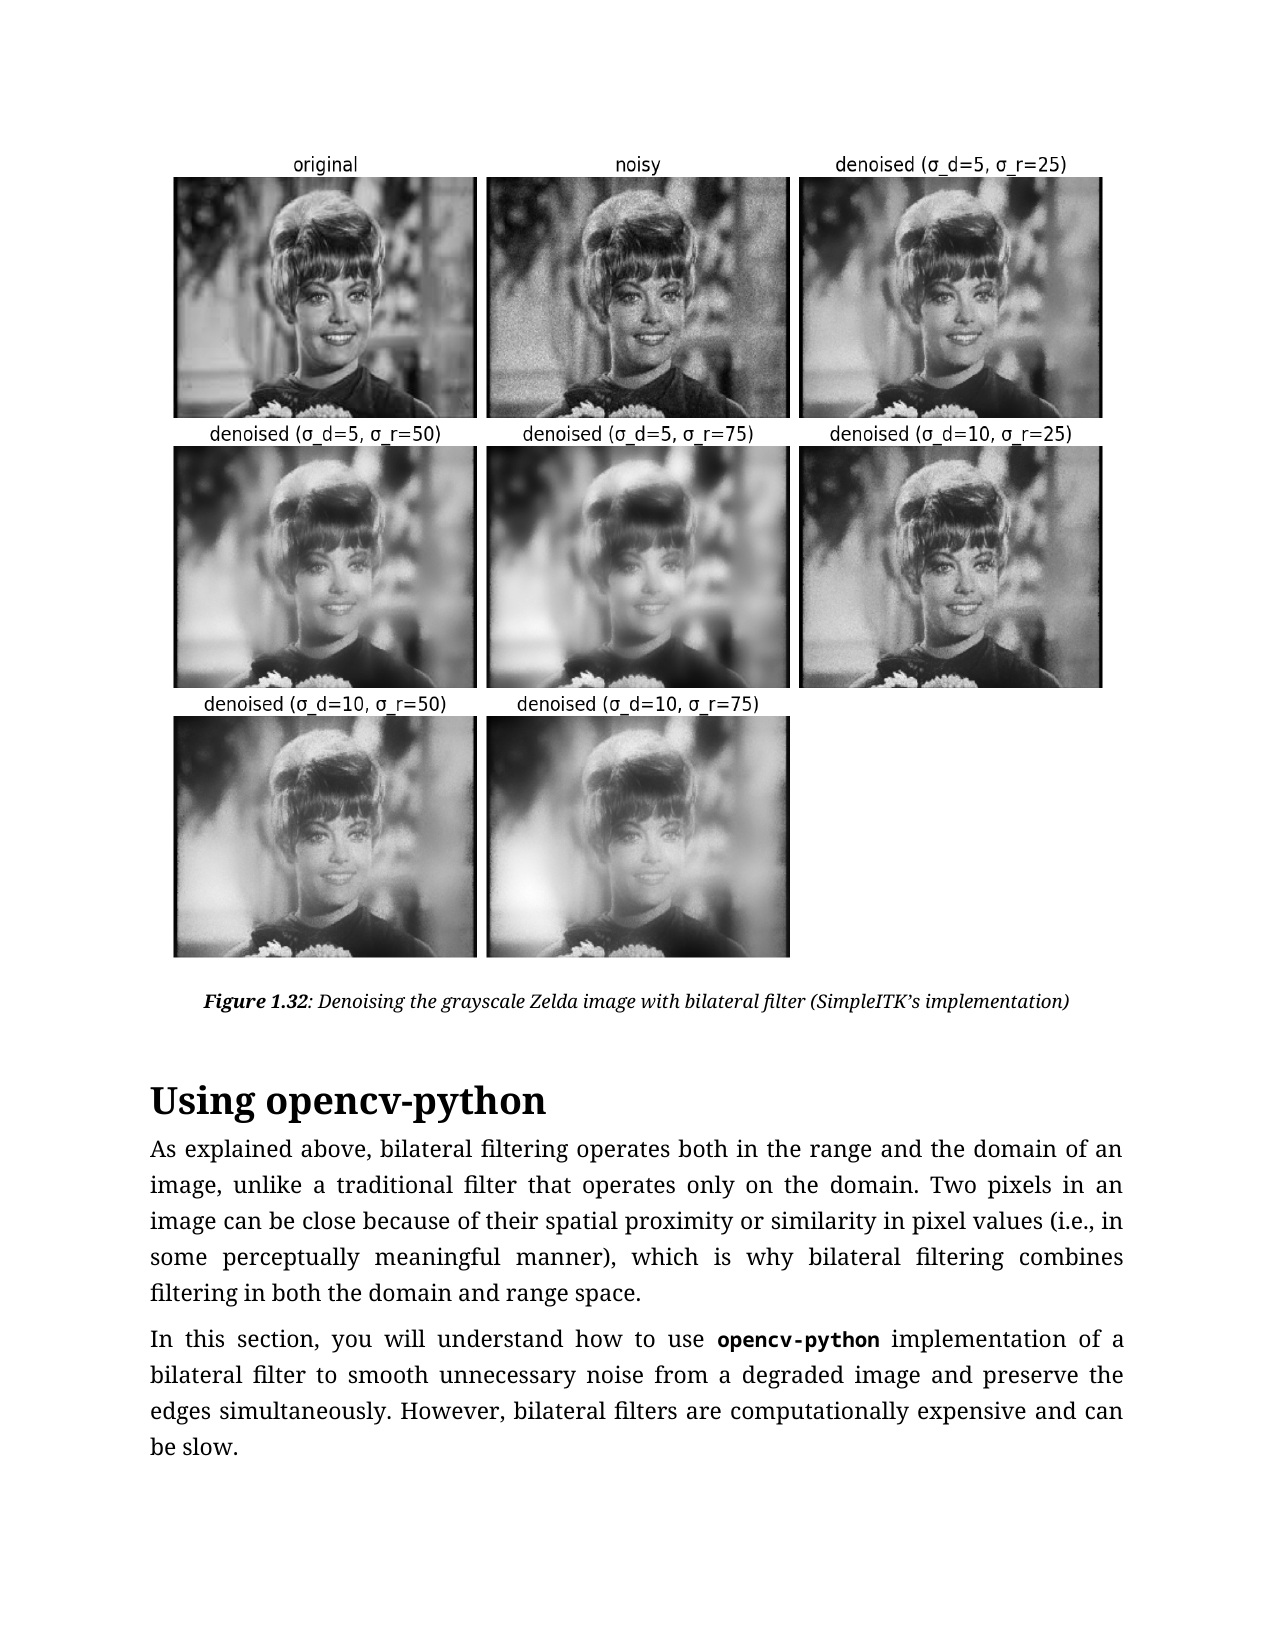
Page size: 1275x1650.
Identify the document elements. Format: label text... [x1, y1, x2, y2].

subtitle Using opencv-python [150, 1074, 1125, 1125]
text As explained above, bilateral filtering operates both in the range and the domain of an image, unlike a traditional filter that operates only on the domain. Two pixels in an image can be close because of their spatial proximity or similarity in pixel values (i.e., in some perceptually meaningful manner), which is why bilateral filtering combines filtering in both the domain and range space. [150, 1133, 1125, 1308]
text Figure 1.32: Denoising the grayscale Zelda image with bilateral filter (SimpleITK’s implementation) [150, 988, 1125, 1014]
picture [167, 150, 1108, 964]
text In this section, you will understand how to use opencv-python implementation of a bilateral filter to smooth unnecessary noise from a degraded image and preserve the edges simultaneously. However, bilateral filters are computationally expensive and can be slow. [150, 1323, 1125, 1462]
